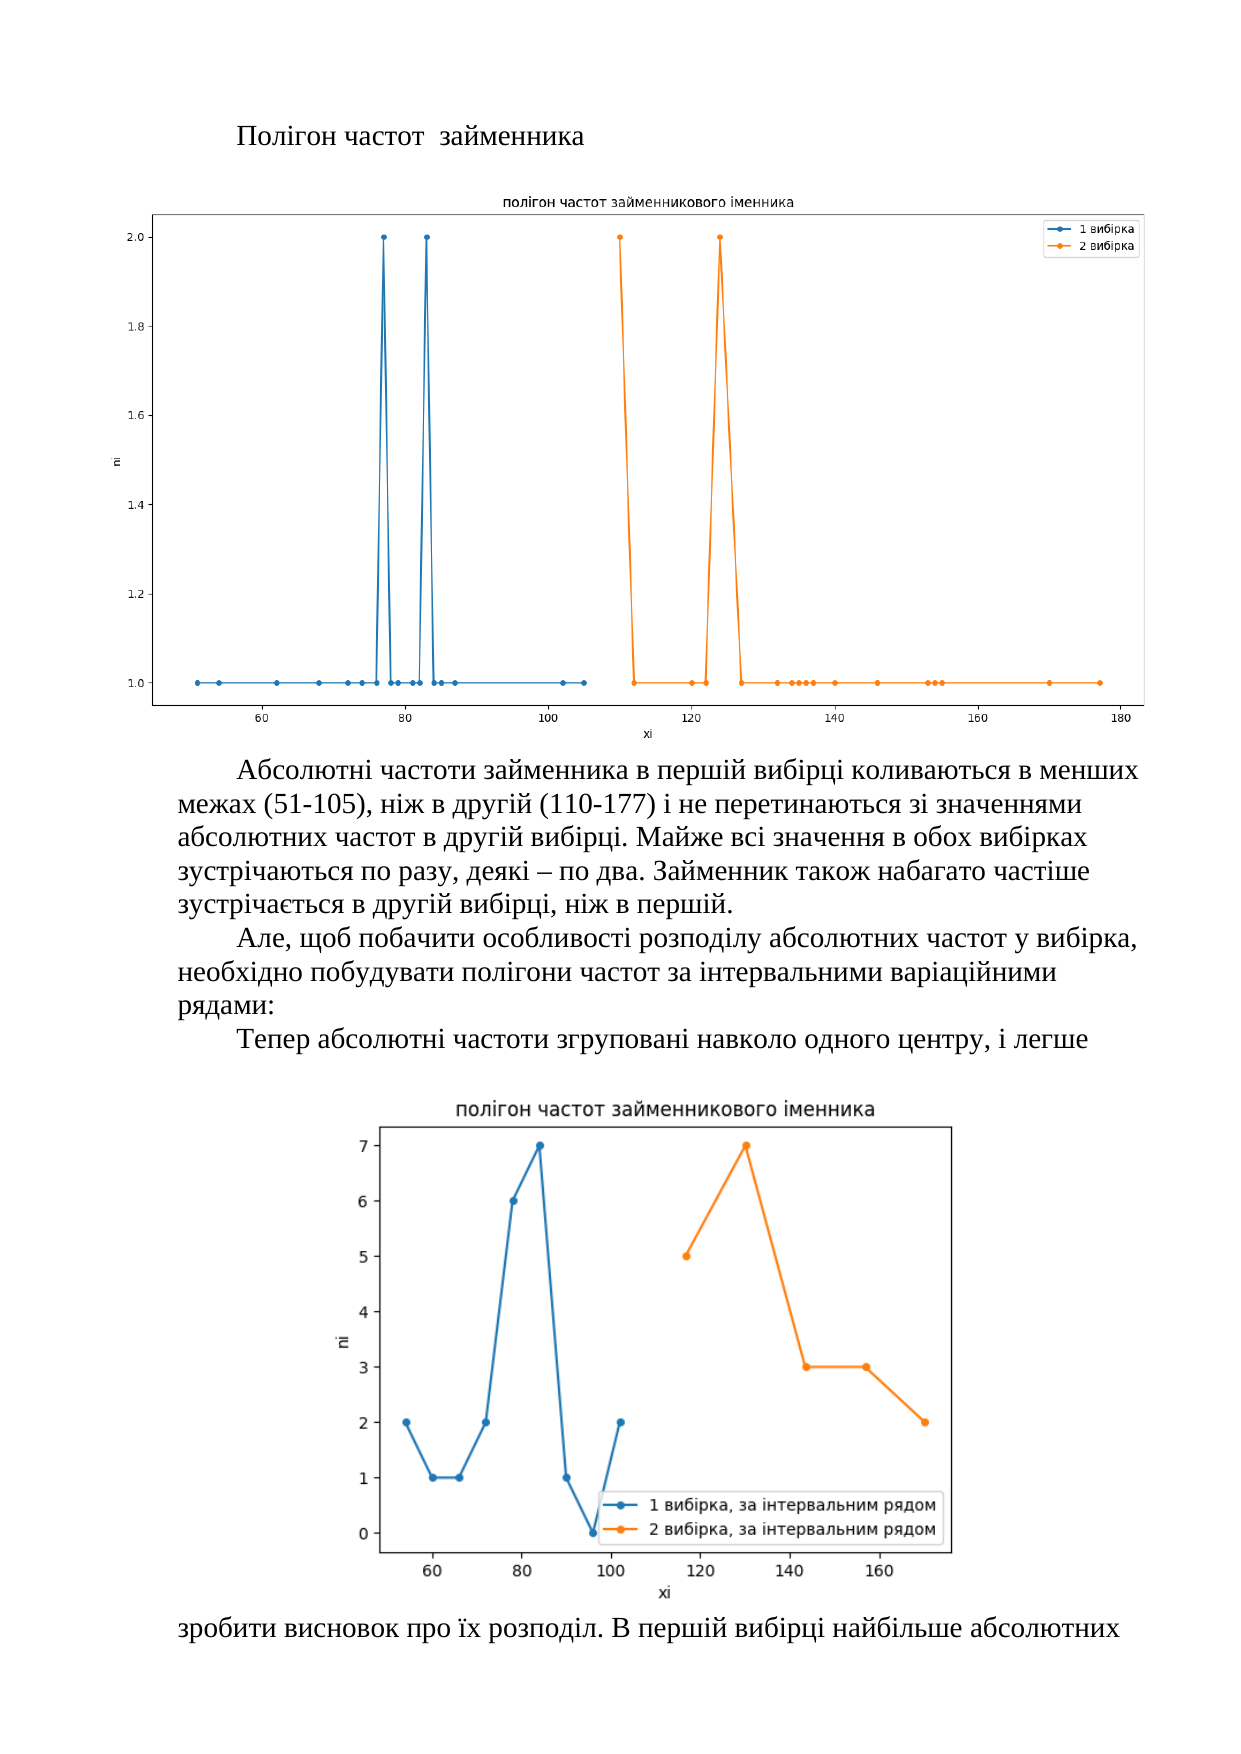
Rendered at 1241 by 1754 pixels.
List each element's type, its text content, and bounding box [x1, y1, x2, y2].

picture [295, 1069, 1019, 1611]
text Але, щоб побачити особливості розподілу абсолютних частот у вибірка, необхідно побудувати полігони частот за інтервальними варіаційними рядами: [177, 920, 1152, 1021]
text Полігон частот займенника [177, 118, 1152, 152]
picture [109, 186, 1145, 753]
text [177, 1021, 1152, 1644]
